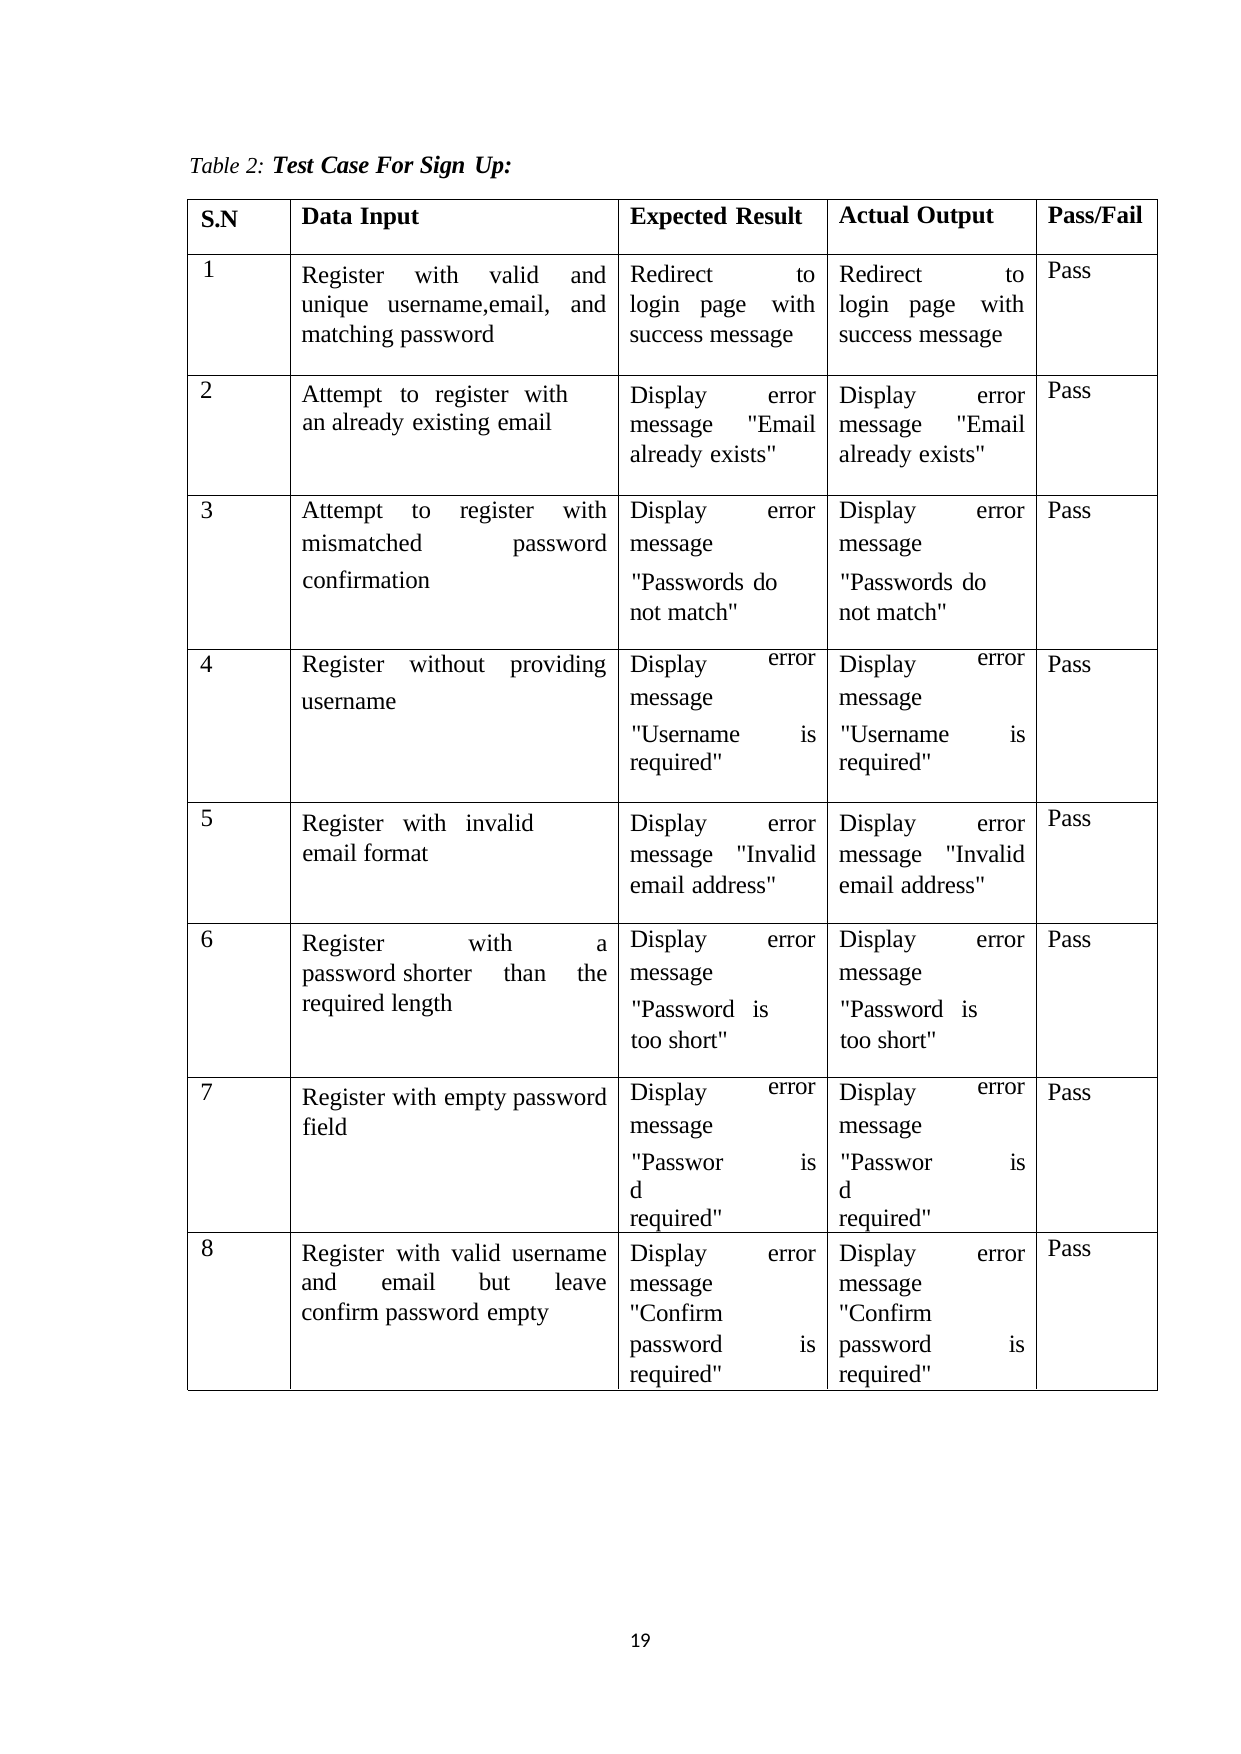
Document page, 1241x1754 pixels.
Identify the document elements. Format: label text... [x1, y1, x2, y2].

table_cell Register with valid and unique username,email, and matching password [291, 255, 618, 375]
table_cell Pass [1037, 255, 1157, 375]
table_cell 1 [188, 255, 290, 375]
table_cell Pass [1037, 376, 1157, 495]
table_header Pass/Fail [1037, 200, 1157, 254]
table_cell Redirect to login page with success message [619, 255, 827, 375]
table_header Expected Result [619, 200, 827, 254]
table_cell Register without providing username [291, 650, 618, 802]
table_cell Attempt to register with an already existing email [291, 376, 618, 495]
table_cell Register with invalid email format [291, 803, 618, 923]
table_cell 2 [188, 376, 290, 495]
table_cell Display error message "Email already exists" [619, 376, 827, 495]
table_cell 3 [188, 496, 290, 648]
table_cell Register with a password shorter than the required length [291, 924, 618, 1076]
table_cell Display error message "Password is too short" [619, 924, 827, 1076]
table_cell Pass [1037, 1078, 1157, 1232]
table_cell Pass [1037, 1233, 1157, 1389]
table_cell Attempt to register with mismatched password confirmation [291, 496, 618, 648]
table_cell Display message "Username required" [828, 650, 963, 802]
table_cell Display error message "Confirm password is required" [619, 1233, 827, 1389]
table_cell error is [963, 1078, 1036, 1232]
text Table 2: Test Case For Sign Up: [189, 156, 1158, 178]
table_cell 8 [188, 1233, 290, 1389]
table_header S.N [188, 200, 290, 254]
table_cell Pass [1037, 496, 1157, 648]
table_cell Display error message "Passwords do not match" [828, 496, 1036, 648]
table_cell Display message "Password required" [828, 1078, 963, 1232]
table_cell Pass [1037, 650, 1157, 802]
table_cell 4 [188, 650, 290, 802]
table_cell error is [963, 650, 1036, 802]
table_cell 6 [188, 924, 290, 1076]
table_cell Redirect to login page with success message [828, 255, 1036, 375]
table_cell 7 [188, 1078, 290, 1232]
table_header Data Input [291, 200, 618, 254]
table_header Actual Output [828, 200, 1036, 254]
table_cell Display error message "Invalid email address" [828, 803, 1036, 923]
table_cell Display message "Password required" [619, 1078, 754, 1232]
table_cell Display error message "Passwords do not match" [619, 496, 827, 648]
table_cell error is [754, 650, 827, 802]
table_cell Display error message "Invalid email address" [619, 803, 827, 923]
table_cell Pass [1037, 803, 1157, 923]
table_cell error is [754, 1078, 827, 1232]
table_cell Register with valid username and email but leave confirm password empty [291, 1233, 618, 1389]
table_cell Display error message "Email already exists" [828, 376, 1036, 495]
table_cell Pass [1037, 924, 1157, 1076]
table_cell Register with empty password field [291, 1078, 618, 1232]
table_cell Display error message "Confirm password is required" [828, 1233, 1036, 1389]
table_cell Display message "Username required" [619, 650, 754, 802]
table_cell Display error message "Password is too short" [828, 924, 1036, 1076]
table_cell 5 [188, 803, 290, 923]
